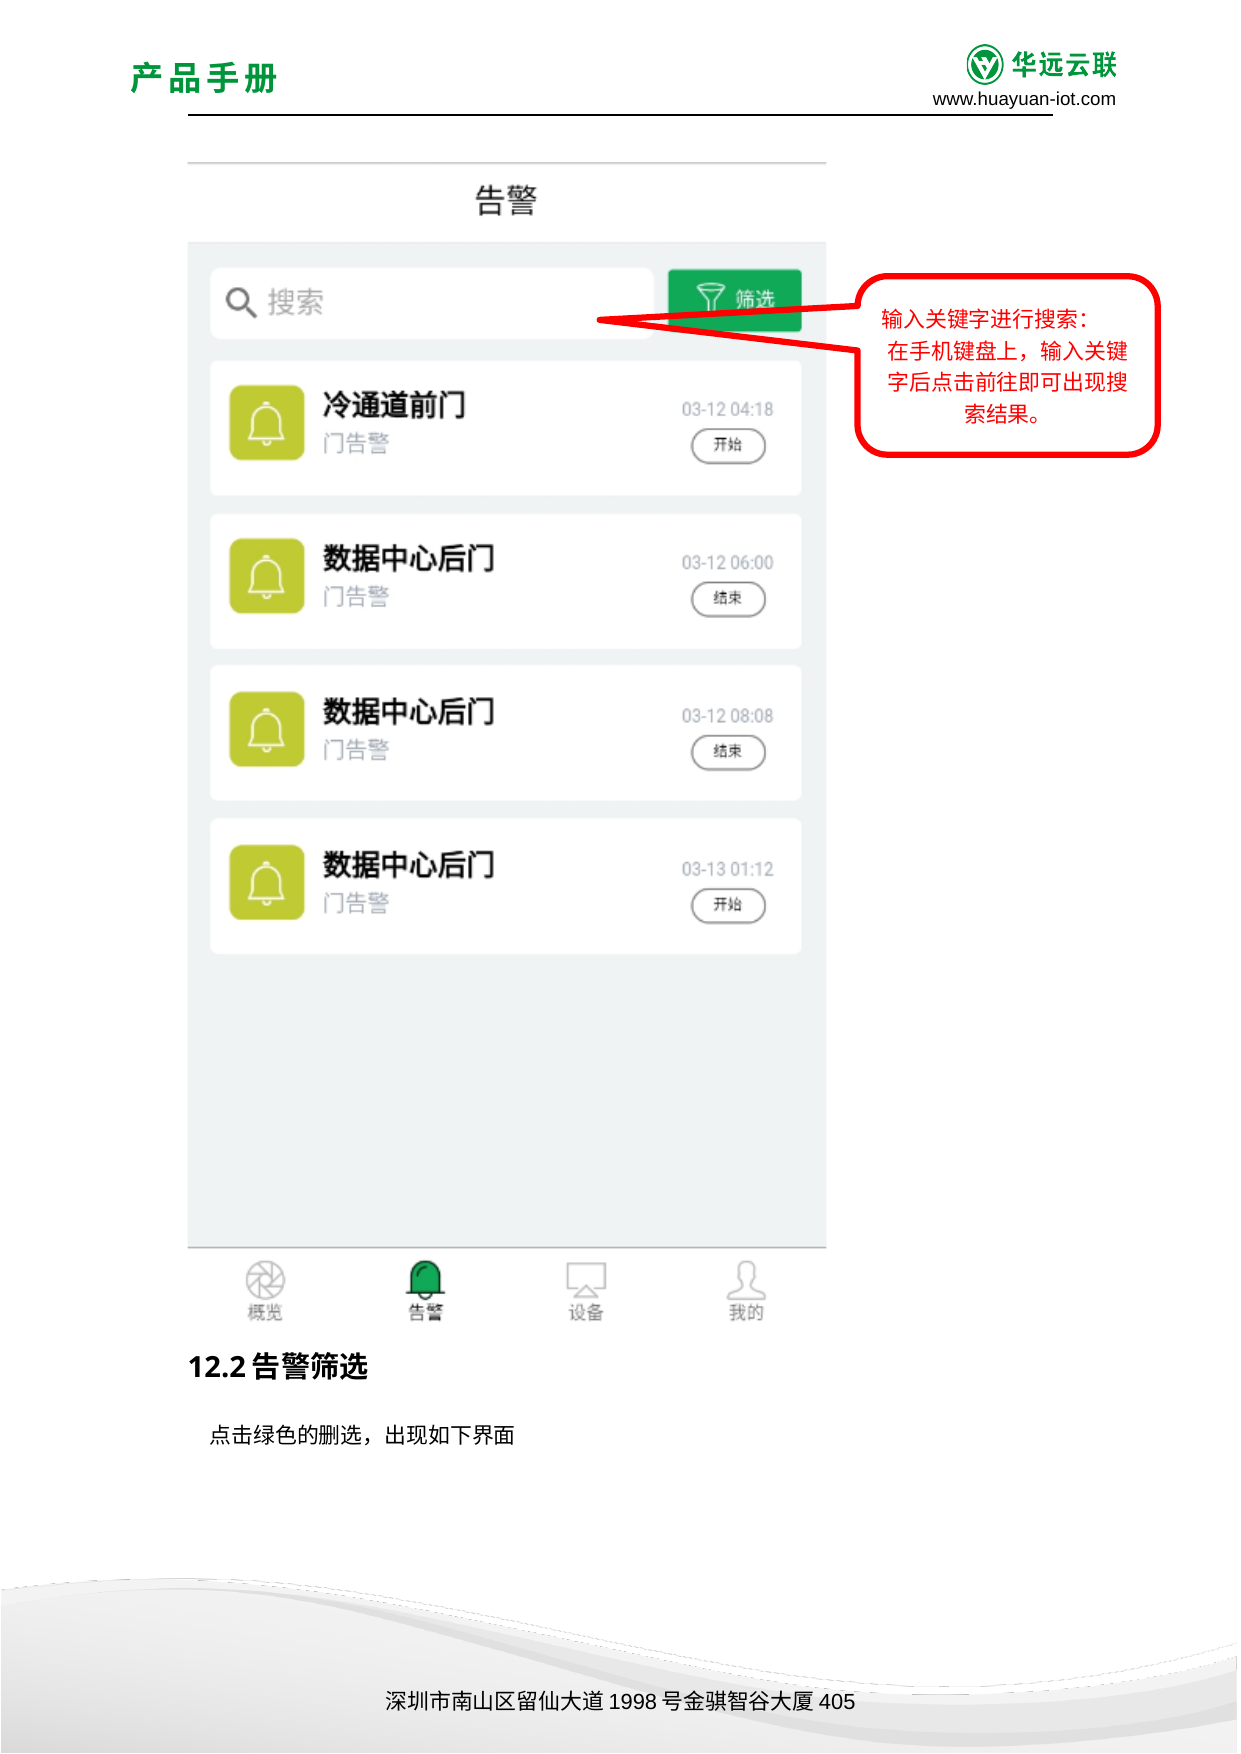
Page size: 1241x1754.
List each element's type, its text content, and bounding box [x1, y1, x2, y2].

picture [0, 1570, 1237, 1753]
picture [187, 162, 827, 1330]
picture [644, 311, 827, 343]
picture [966, 44, 1117, 85]
subtitle 12.2告警筛选 [187, 1332, 1053, 1397]
text 点击绿色的删选，出现如下界面 [187, 1418, 1053, 1451]
